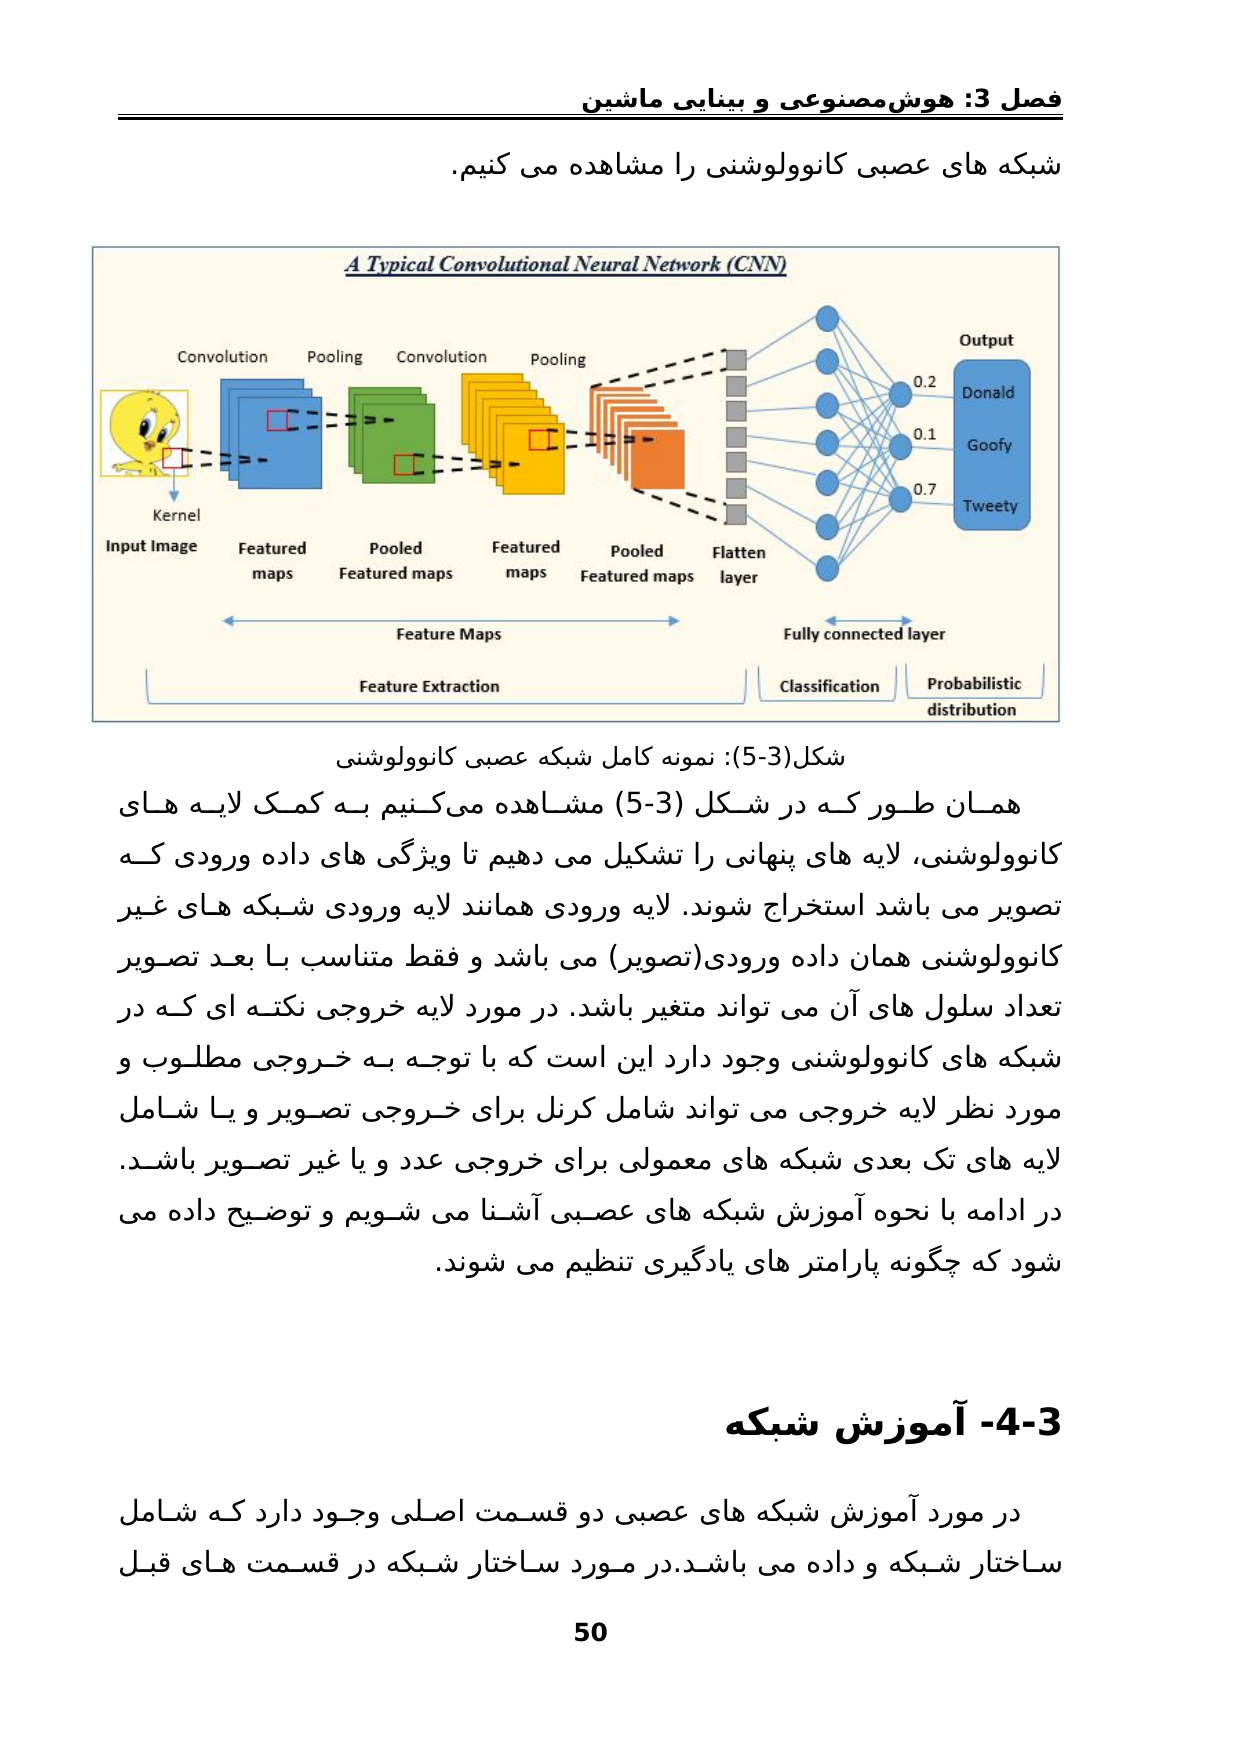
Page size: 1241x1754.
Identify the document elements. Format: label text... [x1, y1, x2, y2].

text شکل(3-5): نمونه کامل شبکه عصبی کانوولوشنی [118, 742, 1063, 771]
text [118, 1495, 1063, 1579]
text همان طور که در شکل (3-5) مشاهده می‌کنیم به کمک لایه های کانوولوشنی، لایه های پنهانی را تشکیل می دهیم تا ویژگی های داده ورودی که تصویر می باشد استخراج شوند. لایه ورودی همانند لایه ورودی شبکه های غیر کانوولوشنی همان داده ورودی(تصویر) می باشد و فقط متناسب با بعد تصویر تعداد سلول های آن می تواند متغیر باشد. در مورد لایه خروجی نکته ای که در شبکه های کانوولوشنی وجود دارد این است که با توجه به خروجی مطلوب و مورد نظر لایه خروجی می تواند شامل کرنل برای خروجی تصویر و یا شامل لایه های تک بعدی شبکه های معمولی برای خروجی عدد و یا غیر تصویر باشد. در ادامه با نحوه آموزش شبکه های عصبی آشنا می شویم و توضیح داده می شود که چگونه پارامتر های یادگیری تنظیم می شوند. [118, 786, 1063, 1278]
list 4-3- آموزش شبکه [118, 1401, 1063, 1445]
picture [88, 241, 1063, 728]
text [118, 148, 1063, 182]
